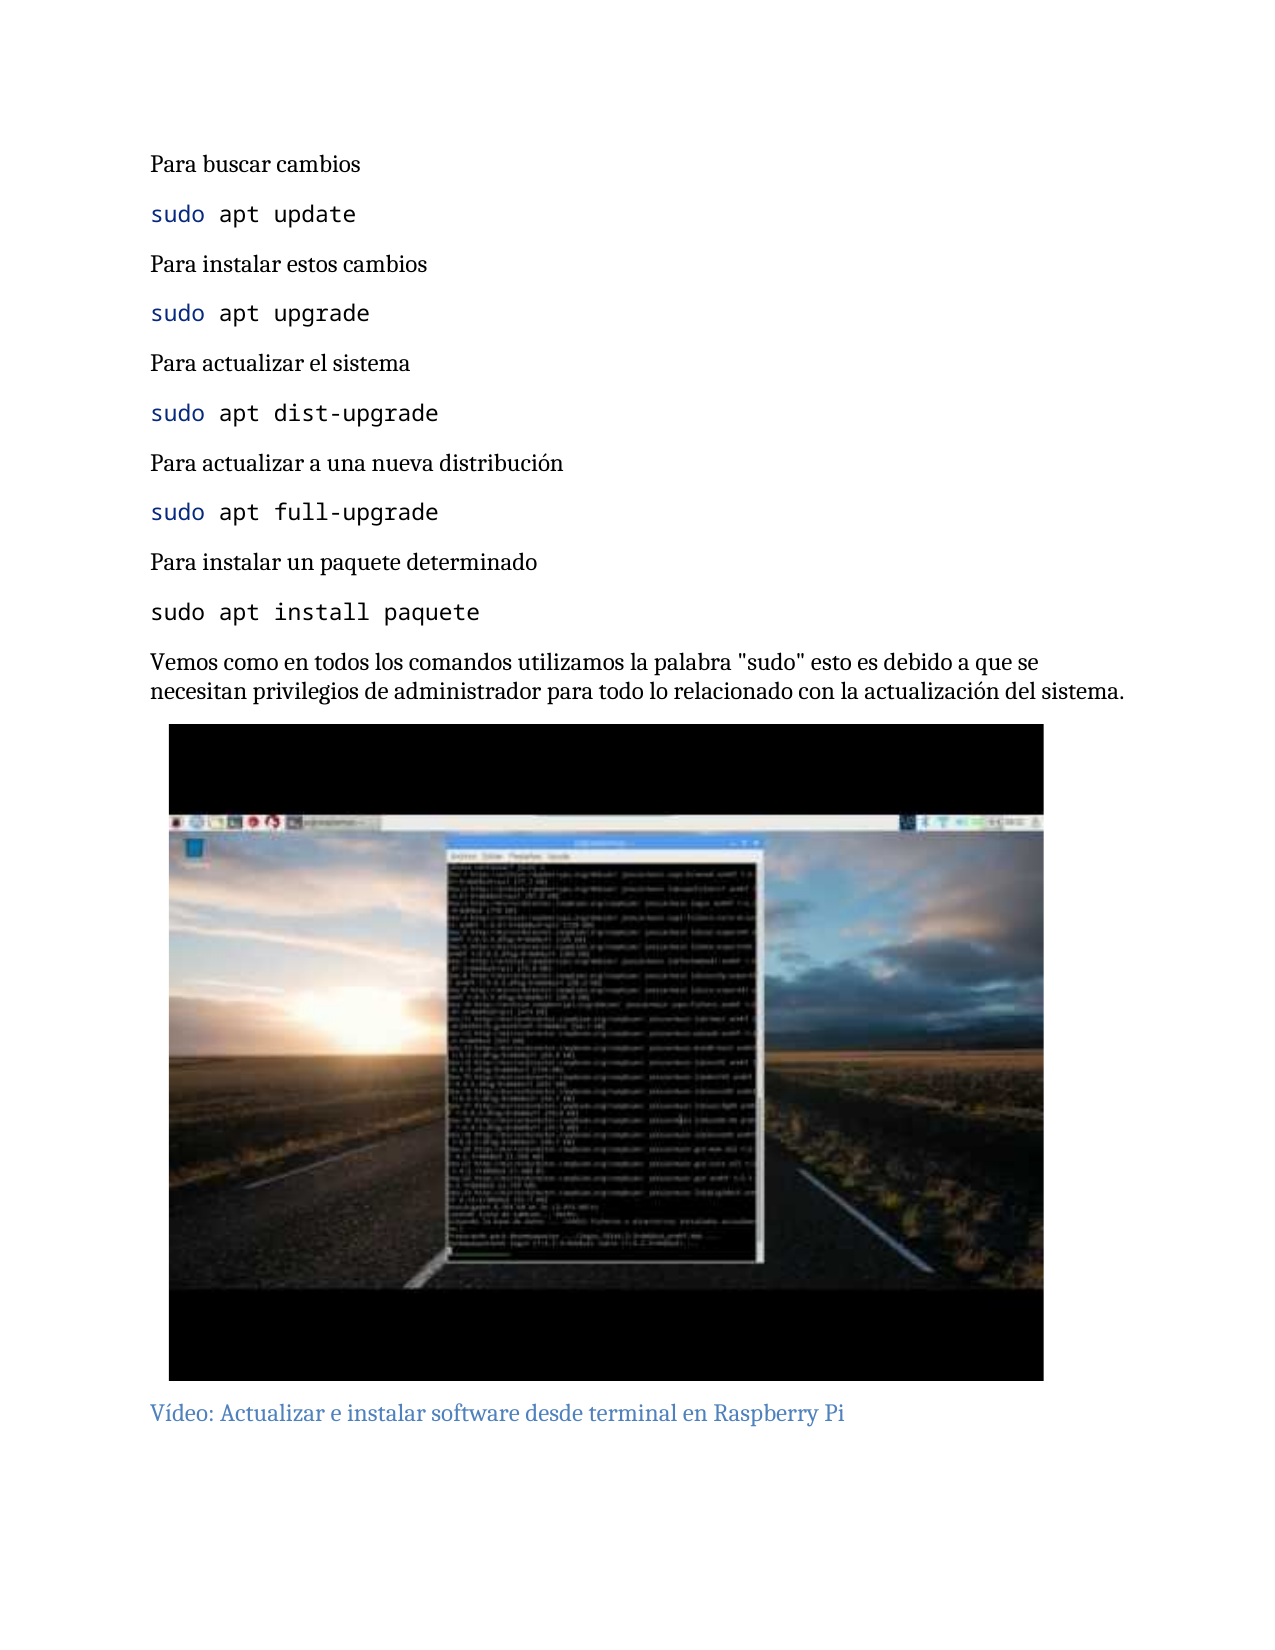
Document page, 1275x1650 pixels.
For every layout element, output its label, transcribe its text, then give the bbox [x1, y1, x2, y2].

text sudo apt full-upgrade [150, 496, 1125, 527]
text Para actualizar el sistema [150, 349, 1125, 378]
picture [168, 724, 1044, 1381]
text sudo apt dist-upgrade [150, 397, 1125, 428]
text sudo apt install paquete [150, 596, 1125, 627]
text Para instalar un paquete determinado [150, 548, 1125, 577]
text sudo apt upgrade [150, 297, 1125, 328]
text Para buscar cambios [150, 150, 1125, 179]
text Vemos como en todos los comandos utilizamos la palabra "sudo" esto es debido a que se necesitan privilegios de administrador para todo lo relacionado con la actualización del sistema. [150, 648, 1125, 705]
text sudo apt update [150, 197, 1125, 229]
text Vídeo: Actualizar e instalar software desde terminal en Raspberry Pi [150, 1399, 1125, 1428]
text Para actualizar a una nueva distribución [150, 449, 1125, 477]
text Para instalar estos cambios [150, 249, 1125, 278]
